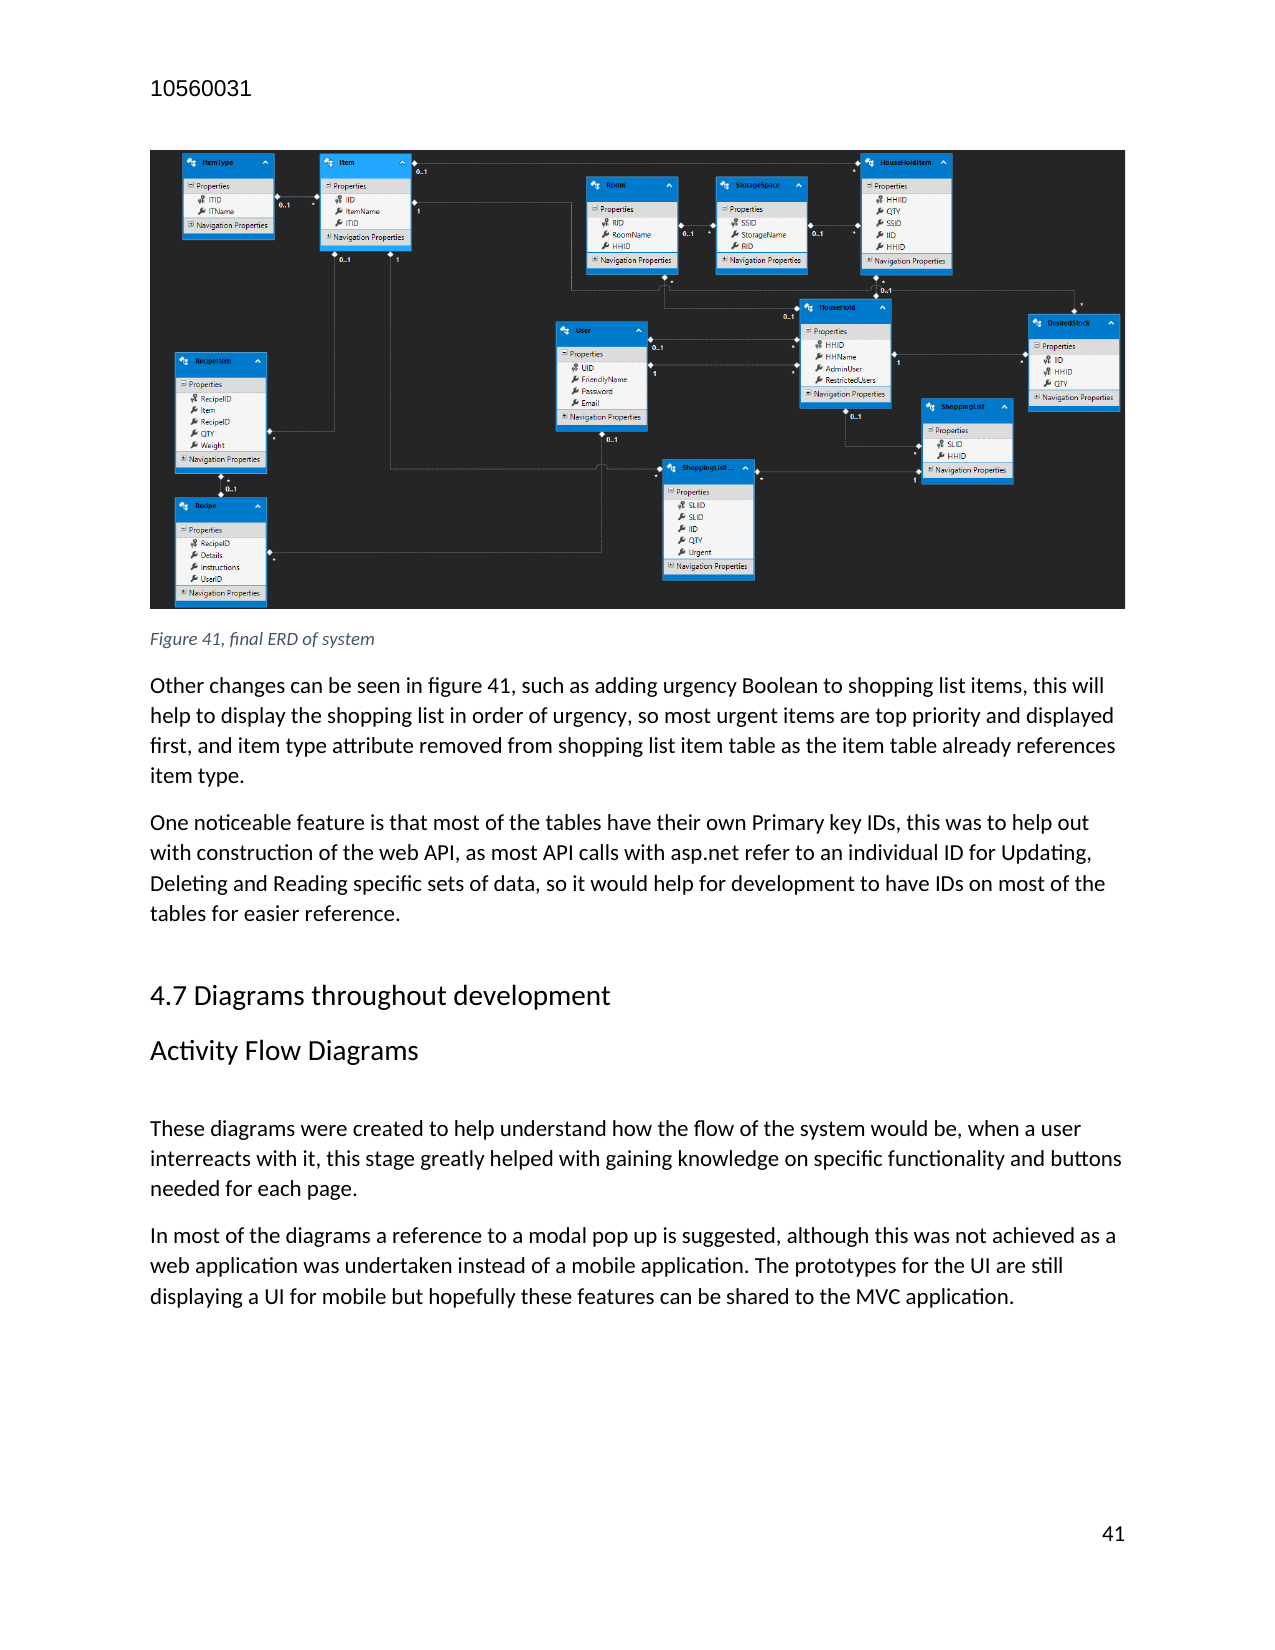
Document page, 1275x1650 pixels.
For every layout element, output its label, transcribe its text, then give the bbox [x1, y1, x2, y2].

text In most of the diagrams a reference to a modal pop up is suggested, although this was not achieved as a web application was undertaken instead of a mobile application. The prototypes for the UI are still displaying a UI for mobile but hopefully these features can be shared to the MVC application. [150, 1221, 1125, 1310]
text One noticeable feature is that most of the tables have their own Primary key IDs, this was to help out with construction of the web API, as most API calls with asp.net refer to an individual ID for Updating, Deleting and Reading specific sets of data, so it would help for development to have IDs on most of the tables for easier reference. [150, 808, 1125, 927]
subtitle Activity Flow Diagrams [150, 1032, 1125, 1067]
text Figure 41, final ERD of system [150, 627, 1125, 650]
text Other changes can be seen in figure 41, such as adding urgency Boolean to shopping list items, this will help to display the shopping list in order of urgency, so most urgent items are top priority and displayed first, and item type attribute removed from shopping list item table as the item table already references item type. [150, 671, 1125, 789]
picture [150, 150, 1125, 609]
text These diagrams were created to help understand how the flow of the system would be, when a user interreacts with it, this stage greatly helped with gaining knowledge on specific functionality and buttons needed for each page. [150, 1114, 1125, 1203]
text 4.7 Diagrams throughout development [150, 946, 1125, 1012]
